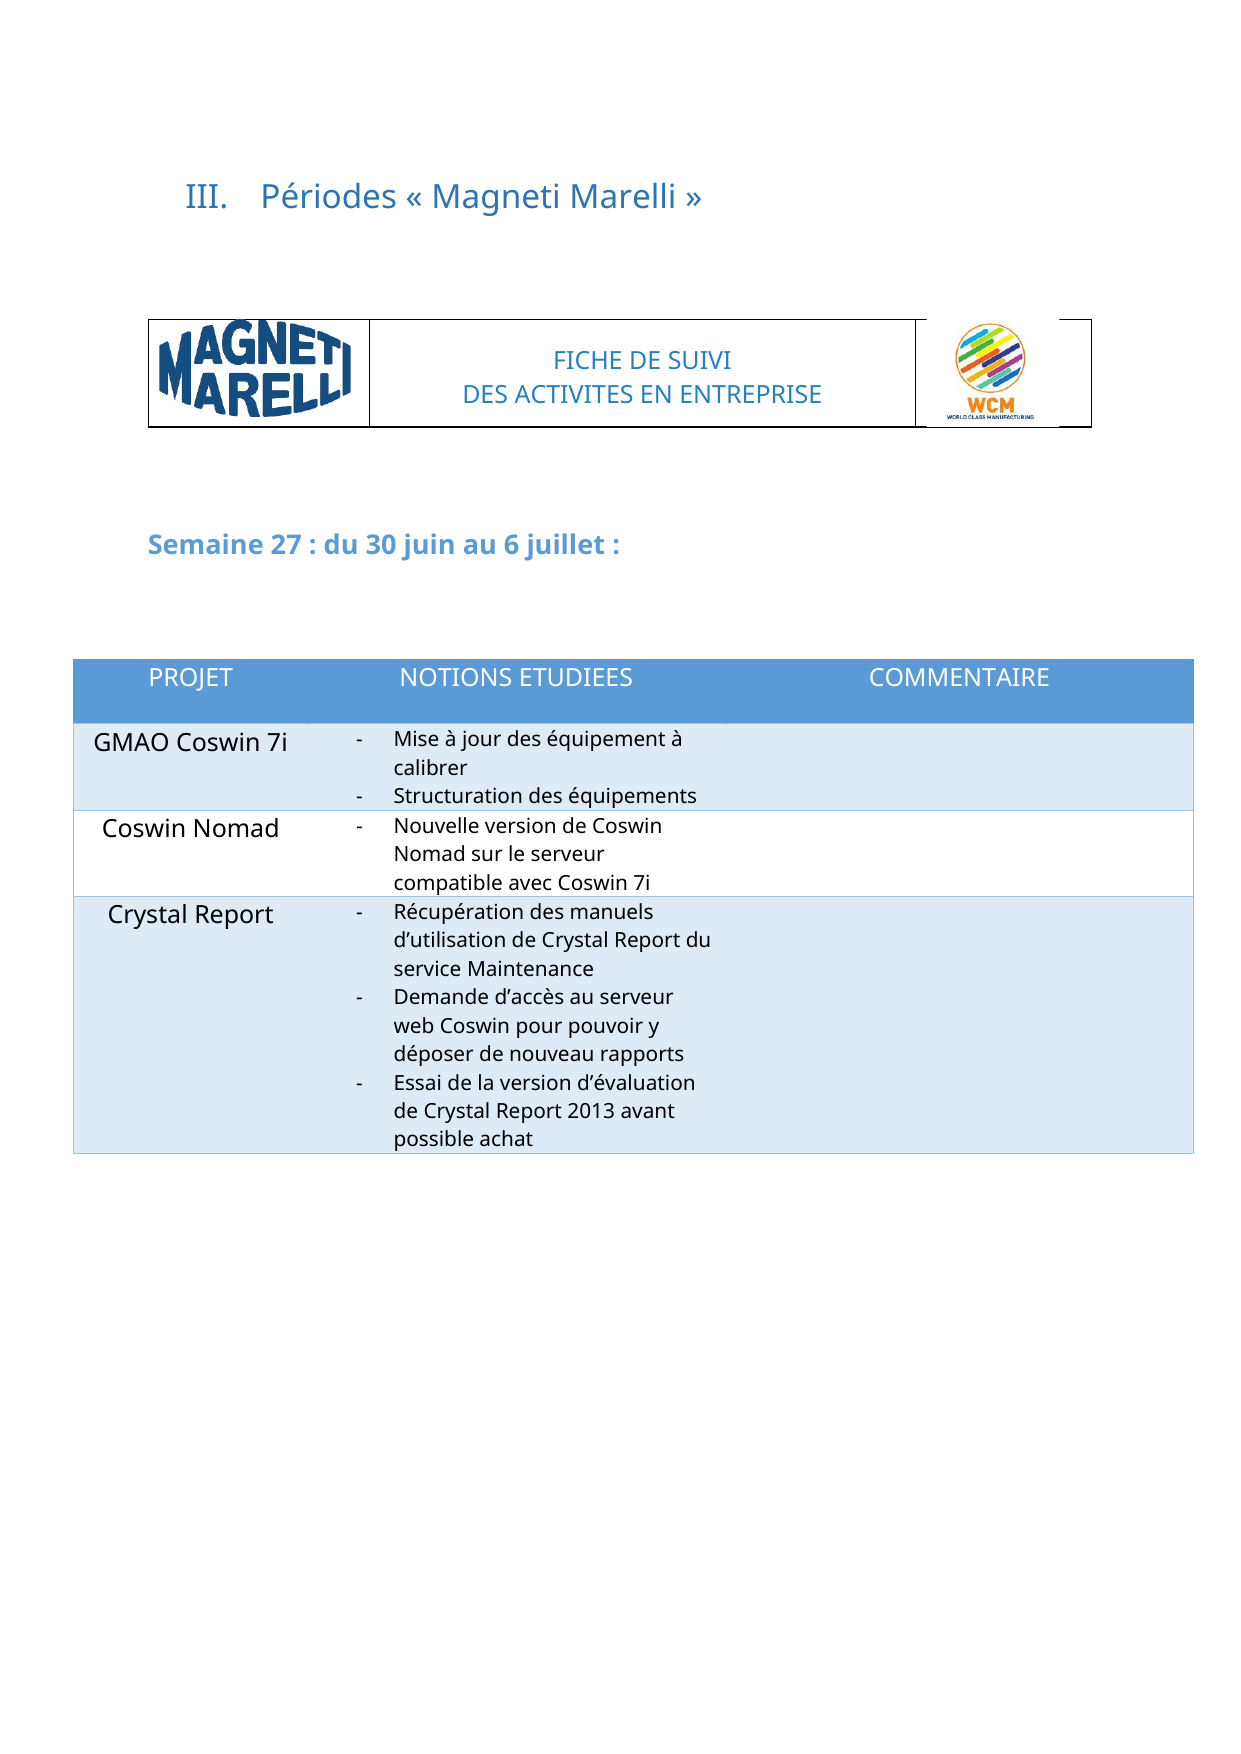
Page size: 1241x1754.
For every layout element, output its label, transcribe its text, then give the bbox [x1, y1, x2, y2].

table_header FICHE DE SUIVI DES ACTIVITES EN ENTREPRISE [370, 320, 915, 426]
table_cell GMAO Coswin 7i [74, 724, 307, 810]
table_cell Coswin Nomad [74, 811, 307, 896]
table_header [916, 320, 926, 426]
table_cell Mise à jour des équipement à calibrer Structuration des équipements [307, 724, 725, 810]
table_header COMMENTAIRE [726, 660, 1193, 723]
table_cell Nouvelle version de Coswin Nomad sur le serveur compatible avec Coswin 7i [307, 811, 725, 896]
table_cell Récupération des manuels d’utilisation de Crystal Report du service Maintenance Demande d’accès au serveur web Coswin pour pouvoir y déposer de nouveau rapports Essai de la version d’évaluation de Crystal Report 2013 avant possible achat [307, 897, 725, 1153]
subtitle Périodes « Magneti Marelli » [185, 173, 1093, 218]
table_cell Crystal Report [74, 897, 307, 1153]
picture [926, 319, 1060, 427]
table_header PROJET [74, 660, 307, 723]
table_header [1060, 320, 1091, 426]
table_header NOTIONS ETUDIEES [308, 660, 725, 723]
picture [159, 319, 351, 417]
table_cell [725, 811, 1193, 896]
subtitle Semaine 27 : du 30 juin au 6 juillet : [148, 526, 1093, 562]
table_cell [725, 724, 1193, 810]
table_cell [725, 897, 1193, 1153]
table_header [149, 320, 369, 426]
